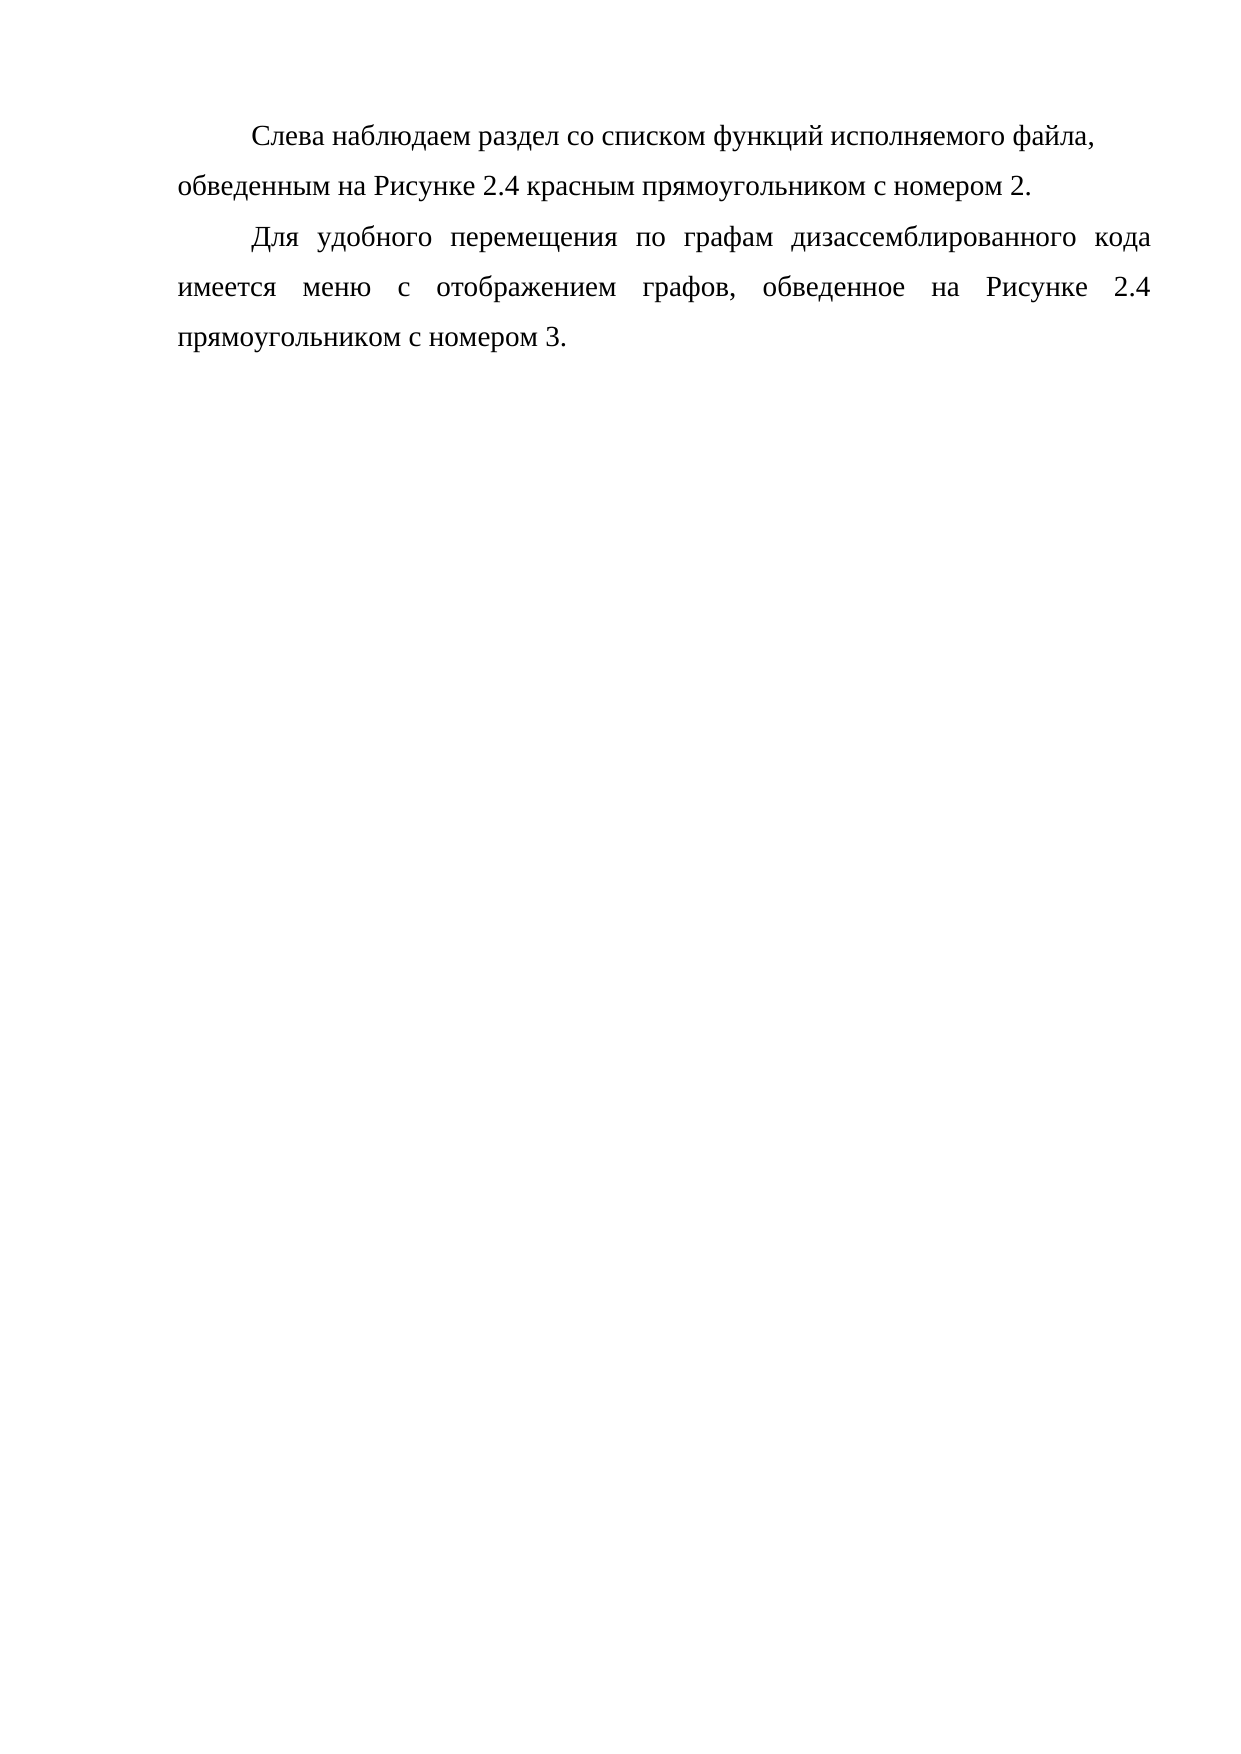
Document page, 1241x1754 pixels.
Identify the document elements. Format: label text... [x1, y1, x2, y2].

text Для удобного перемещения по графам дизассемблированного кода имеется меню с отображением графов, обведенное на Рисунке 2.4 прямоугольником с номером 3. [177, 219, 1152, 353]
text Слева наблюдаем раздел со списком функций исполняемого файла, обведенным на Рисунке 2.4 красным прямоугольником с номером 2. [177, 118, 1152, 202]
